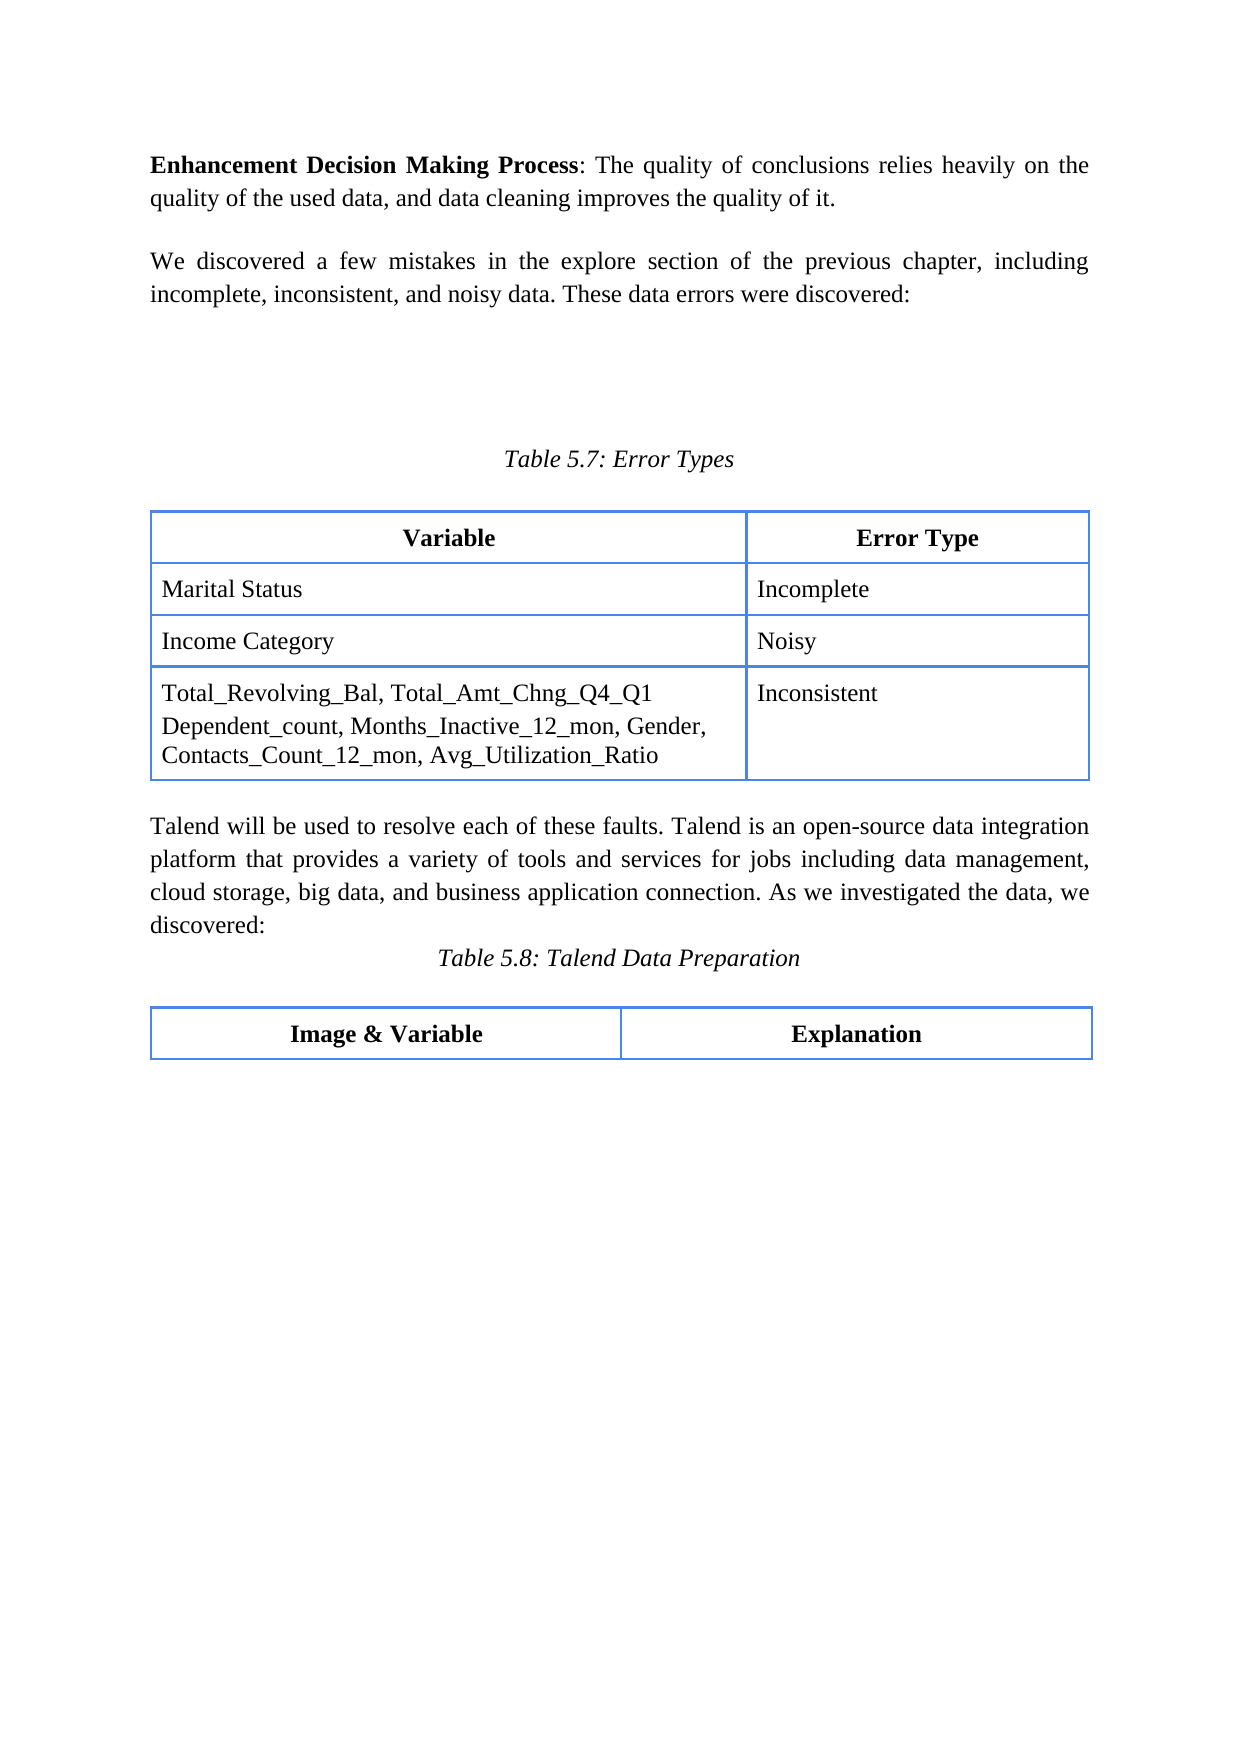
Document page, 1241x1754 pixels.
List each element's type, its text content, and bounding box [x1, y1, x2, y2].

table_header Error Type [748, 513, 1088, 562]
table_cell Income Category [152, 616, 745, 665]
text Talend will be used to resolve each of these faults. Talend is an open-source data integration platform that provides a variety of tools and services for jobs including data management, cloud storage, big data, and business application connection. As we investigated the data, we discovered: [150, 811, 1090, 939]
text Table 5.7: Error Types [150, 444, 1090, 473]
table_cell Total_Revolving_Bal, Total_Amt_Chng_Q4_Q1 Dependent_count, Months_Inactive_12_mon, Gender, Contacts_Count_12_mon, Avg_Utilization_Ratio [152, 668, 745, 779]
table_cell Marital Status [152, 564, 745, 614]
text Table 5.8: Talend Data Preparation [150, 943, 1090, 972]
table_header Explanation [622, 1009, 1091, 1058]
table_header Image & Variable [152, 1009, 620, 1058]
table_cell Noisy [748, 616, 1088, 665]
table_header Variable [152, 513, 745, 562]
table_cell Inconsistent [748, 668, 1088, 779]
table_cell Incomplete [748, 564, 1088, 614]
text Enhancement Decision Making Process: The quality of conclusions relies heavily on the quality of the used data, and data cleaning improves the quality of it. [150, 150, 1090, 212]
text We discovered a few mistakes in the explore section of the previous chapter, including incomplete, inconsistent, and noisy data. These data errors were discovered: [150, 246, 1090, 308]
